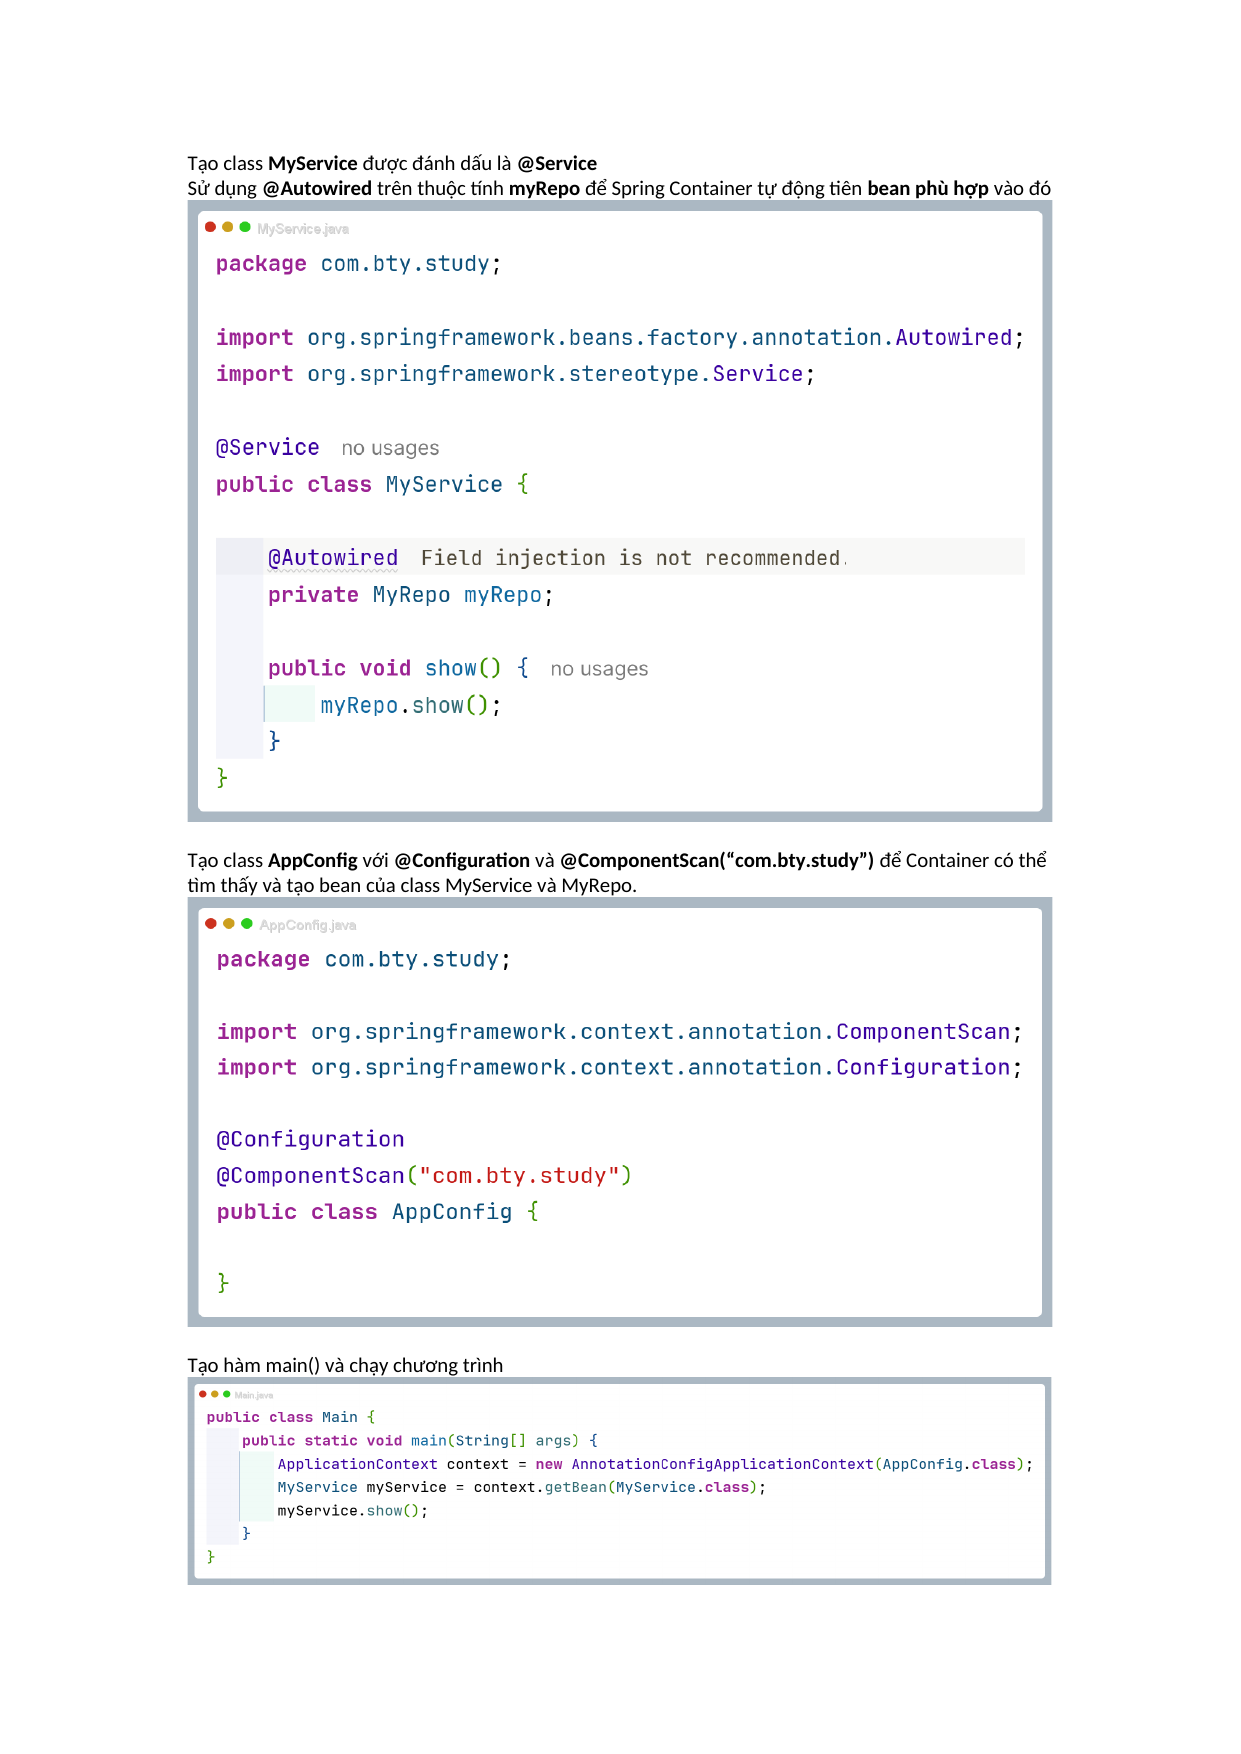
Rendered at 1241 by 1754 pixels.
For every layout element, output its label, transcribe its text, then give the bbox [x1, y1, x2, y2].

picture [187, 1377, 1052, 1585]
picture [187, 897, 1053, 1327]
list Tạo class AppConfig với @Configuration và @ComponentScan(“com.bty.study”) để Container có thể tìm thấy và tạo bean của class MyService và MyRepo. [187, 847, 1053, 897]
list Tạo class MyService được đánh dấu là @Service [187, 150, 1053, 175]
picture [187, 200, 1053, 822]
list Tạo hàm main() và chạy chương trình [187, 1352, 1053, 1377]
list Sử dụng @Autowired trên thuộc tính myRepo để Spring Container tự động tiên bean phù hợp vào đó [187, 175, 1053, 200]
